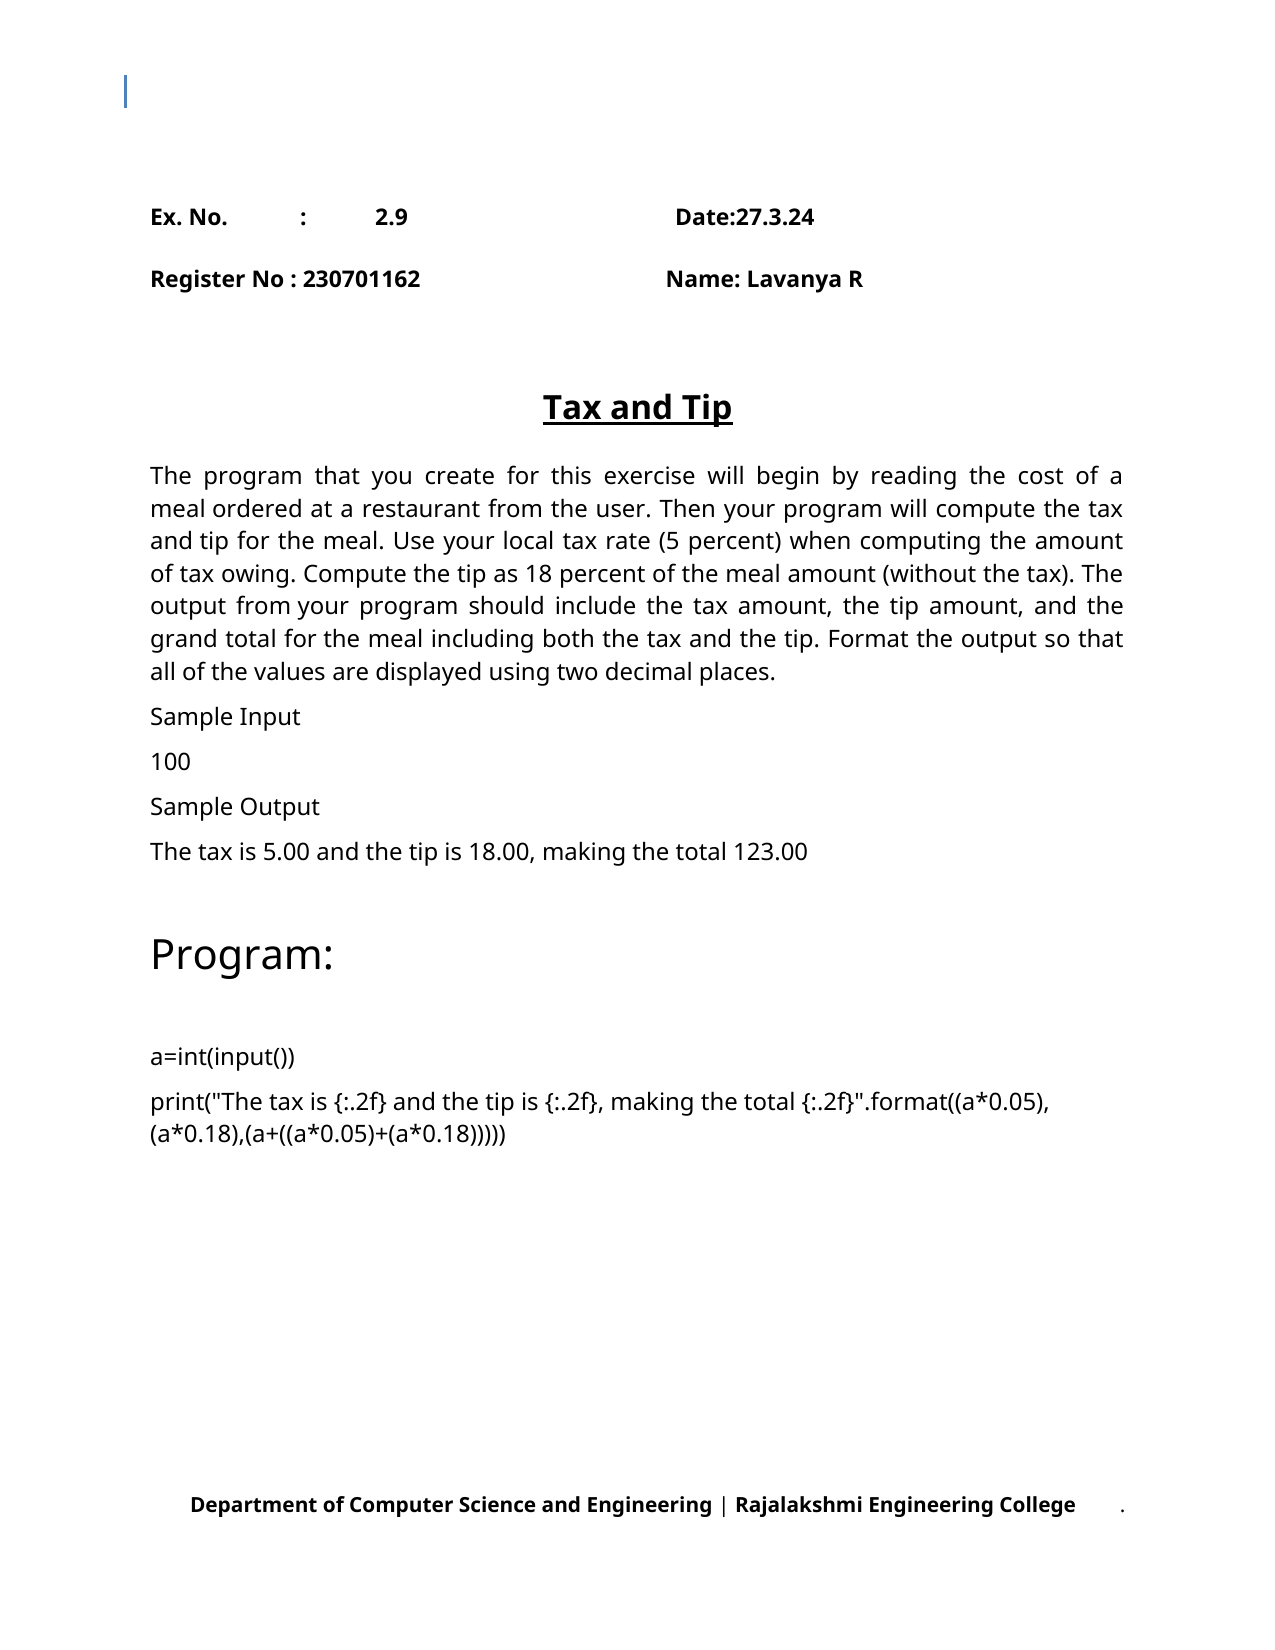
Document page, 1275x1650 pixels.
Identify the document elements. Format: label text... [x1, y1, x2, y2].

text a=int(input()) [150, 1039, 1125, 1072]
text Tax and Tip [150, 384, 1125, 429]
text Sample Output [150, 790, 1125, 822]
text 100 [150, 744, 1125, 777]
text Ex. No. : 2.9 Date:27.3.24 [150, 200, 1125, 232]
text print("The tax is {:.2f} and the tip is {:.2f}, making the total {:.2f}".format((a*0.05),(a*0.18),(a+((a*0.05)+(a*0.18))))) [150, 1084, 1125, 1150]
text The program that you create for this exercise will begin by reading the cost of a meal ordered at a restaurant from the user. Then your program will compute the tax and tip for the meal. Use your local tax rate (5 percent) when computing the amount of tax owing. Compute the tip as 18 percent of the meal amount (without the tax). The output from your program should include the tax amount, the tip amount, and the grand total for the meal including both the tax and the tip. Format the output so that all of the values are displayed using two decimal places. [150, 459, 1125, 687]
text The tax is 5.00 and the tip is 18.00, making the total 123.00 [150, 835, 1125, 867]
text Register No : 230701162 Name: Lavanya R [150, 263, 1125, 294]
text Program: [150, 925, 1125, 982]
text Sample Input [150, 699, 1125, 732]
